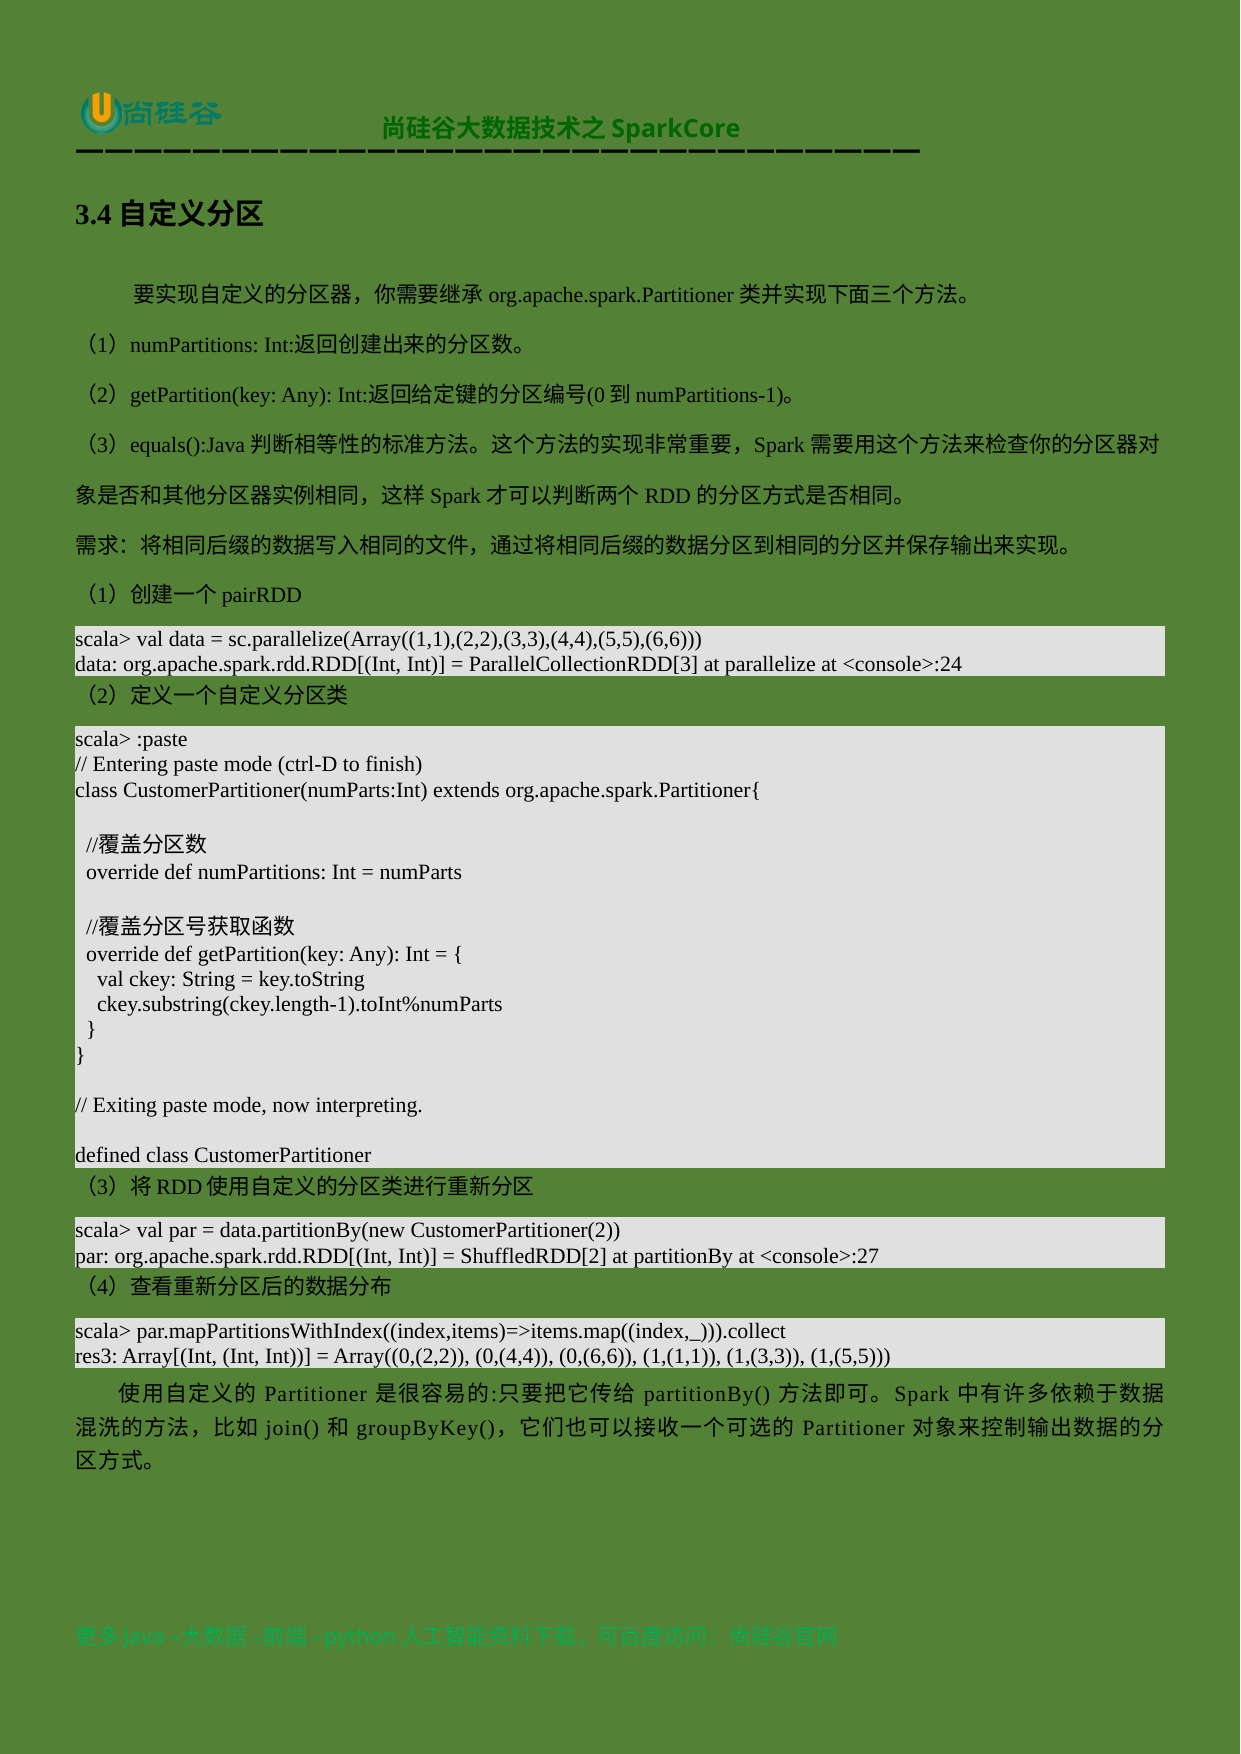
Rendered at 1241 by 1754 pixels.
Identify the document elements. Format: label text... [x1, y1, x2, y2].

picture [75, 88, 226, 138]
text } [75, 1042, 1165, 1067]
text （3）将RDD使用自定义的分区类进行重新分区 [75, 1168, 1165, 1202]
text //覆盖分区数 [75, 827, 1165, 859]
text //覆盖分区号获取函数 [75, 909, 1165, 941]
text （2）getPartition(key: Any): Int:返回给定键的分区编号(0到numPartitions-1)。 [75, 376, 1165, 410]
text override def numPartitions: Int = numParts [75, 859, 1165, 884]
text } [75, 1016, 1165, 1042]
text 使用自定义的 Partitioner 是很容易的:只要把它传给 partitionBy() 方法即可。Spark 中有许多依赖于数据混洗的方法，比如 join() 和 groupByKey()，它们也可以接收一个可选的 Partitioner 对象来控制输出数据的分区方式。 [75, 1374, 1165, 1476]
text （1）创建一个pairRDD [75, 576, 1165, 610]
text override def getPartition(key: Any): Int = { [75, 941, 1165, 966]
text scala> val data = sc.parallelize(Array((1,1),(2,2),(3,3),(4,4),(5,5),(6,6))) [75, 626, 1165, 651]
text // Entering paste mode (ctrl-D to finish) [75, 751, 1165, 777]
text res3: Array[(Int, (Int, Int))] = Array((0,(2,2)), (0,(4,4)), (0,(6,6)), (1,(1,1)), (1,(3,3)), (1,(5,5))) [75, 1343, 1165, 1368]
text 需求：将相同后缀的数据写入相同的文件，通过将相同后缀的数据分区到相同的分区并保存输出来实现。 [75, 526, 1165, 560]
text scala> par.mapPartitionsWithIndex((index,items)=>items.map((index,_))).collect [75, 1318, 1165, 1343]
text （2）定义一个自定义分区类 [75, 676, 1165, 710]
text ckey.substring(ckey.length-1).toInt%numParts [75, 991, 1165, 1016]
text defined class CustomerPartitioner [75, 1142, 1165, 1168]
text （1）numPartitions: Int:返回创建出来的分区数。 [75, 326, 1165, 360]
text val ckey: String = key.toString [75, 966, 1165, 991]
text scala> val par = data.partitionBy(new CustomerPartitioner(2)) [75, 1217, 1165, 1243]
text （4）查看重新分区后的数据分布 [75, 1268, 1165, 1302]
text par: org.apache.spark.rdd.RDD[(Int, Int)] = ShuffledRDD[2] at partitionBy at <console>:27 [75, 1243, 1165, 1268]
text class CustomerPartitioner(numParts:Int) extends org.apache.spark.Partitioner{ [75, 777, 1165, 802]
text data: org.apache.spark.rdd.RDD[(Int, Int)] = ParallelCollectionRDD[3] at parallelize at <console>:24 [75, 651, 1165, 676]
subtitle 3.4 自定义分区 [75, 178, 1165, 246]
text 要实现自定义的分区器，你需要继承 org.apache.spark.Partitioner 类并实现下面三个方法。 [75, 276, 1165, 310]
text // Exiting paste mode, now interpreting. [75, 1092, 1165, 1117]
text scala> :paste [75, 726, 1165, 751]
text （3）equals():Java 判断相等性的标准方法。这个方法的实现非常重要，Spark 需要用这个方法来检查你的分区器对象是否和其他分区器实例相同，这样 Spark 才可以判断两个 RDD 的分区方式是否相同。 [75, 426, 1165, 511]
